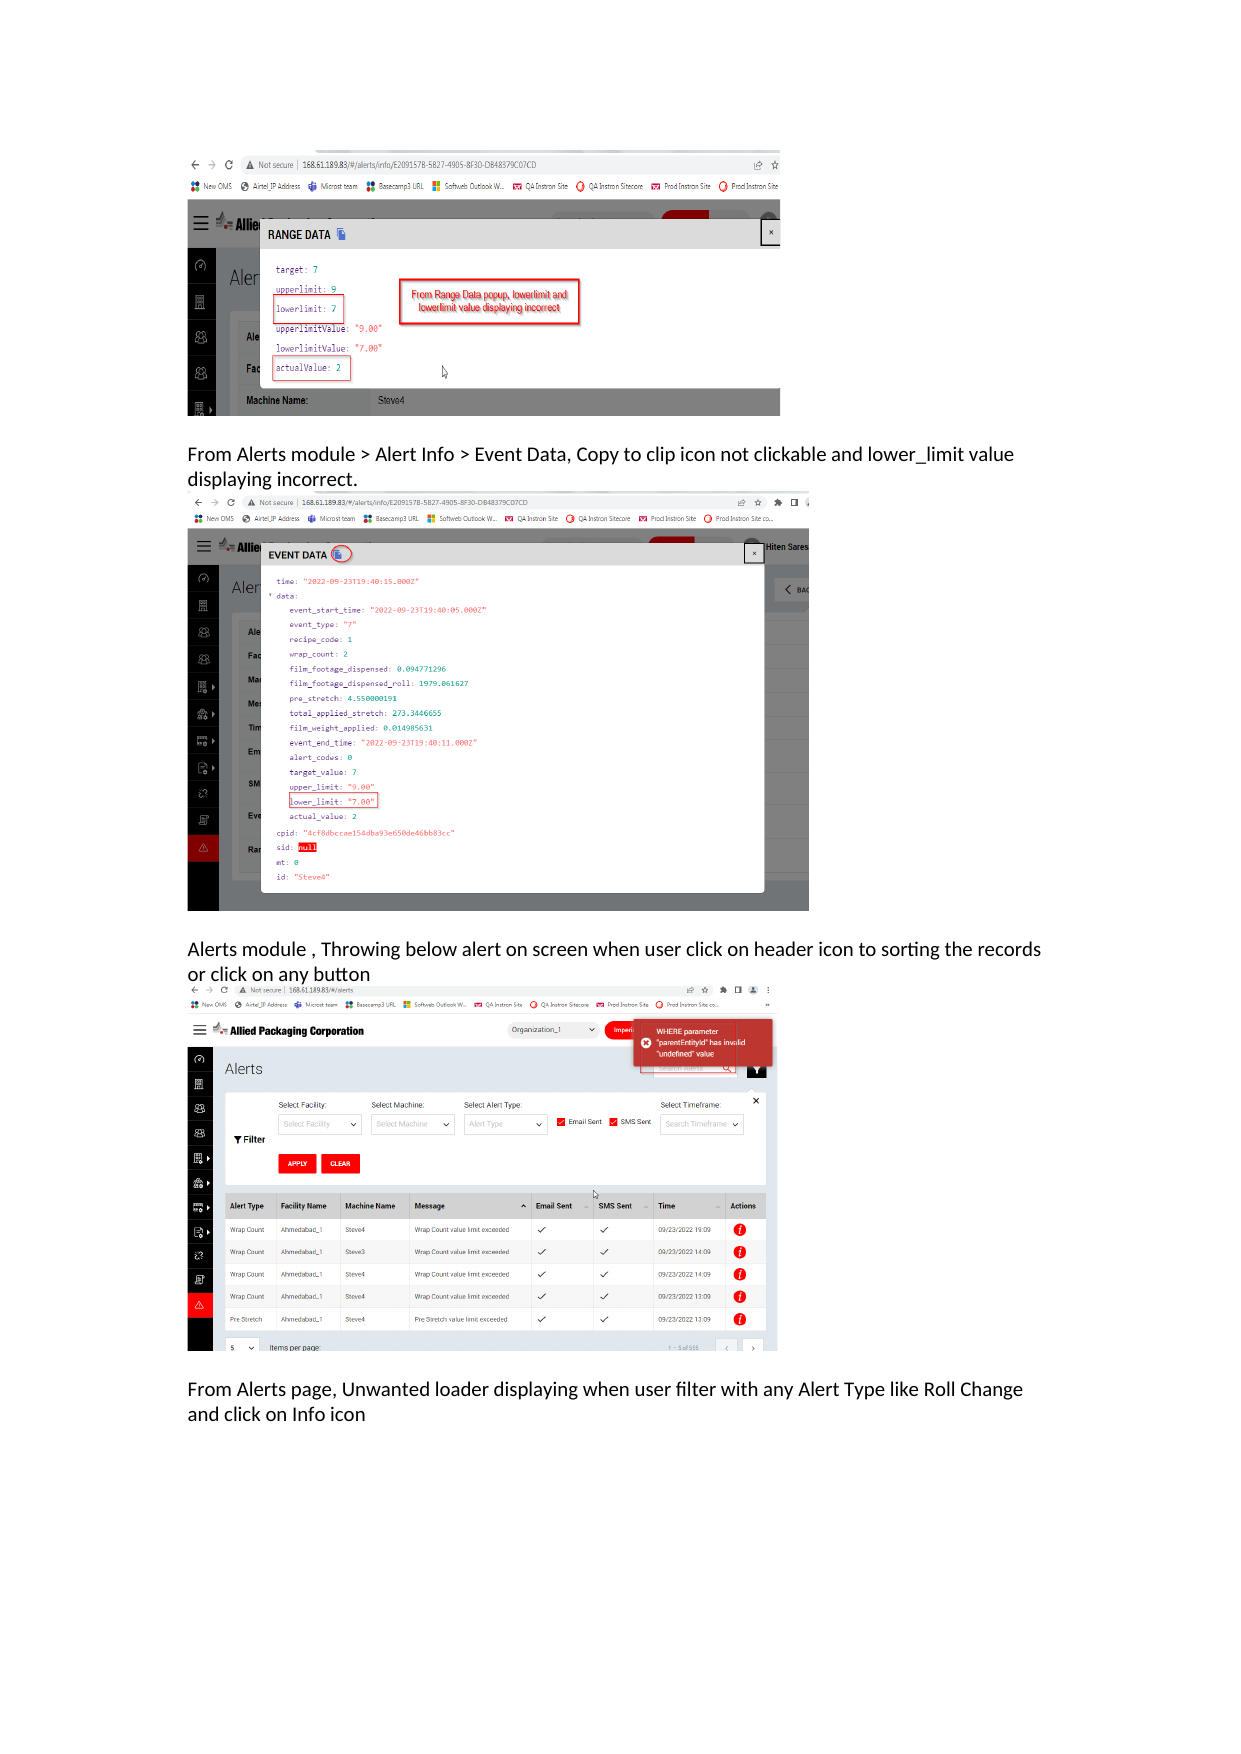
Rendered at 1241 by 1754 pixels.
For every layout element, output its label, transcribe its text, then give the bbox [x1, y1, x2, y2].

picture [187, 150, 780, 416]
text From Alerts page, Unwanted loader displaying when user filter with any Alert Type like Roll Change and click on Info icon [187, 1376, 1053, 1427]
text From Alerts module > Alert Info > Event Data, Copy to clip icon not clickable and lower_limit value displaying incorrect. [187, 441, 1053, 492]
picture [187, 986, 778, 1351]
picture [187, 491, 809, 911]
text Alerts module , Throwing below alert on screen when user click on header icon to sorting the records or click on any button [187, 936, 1053, 987]
